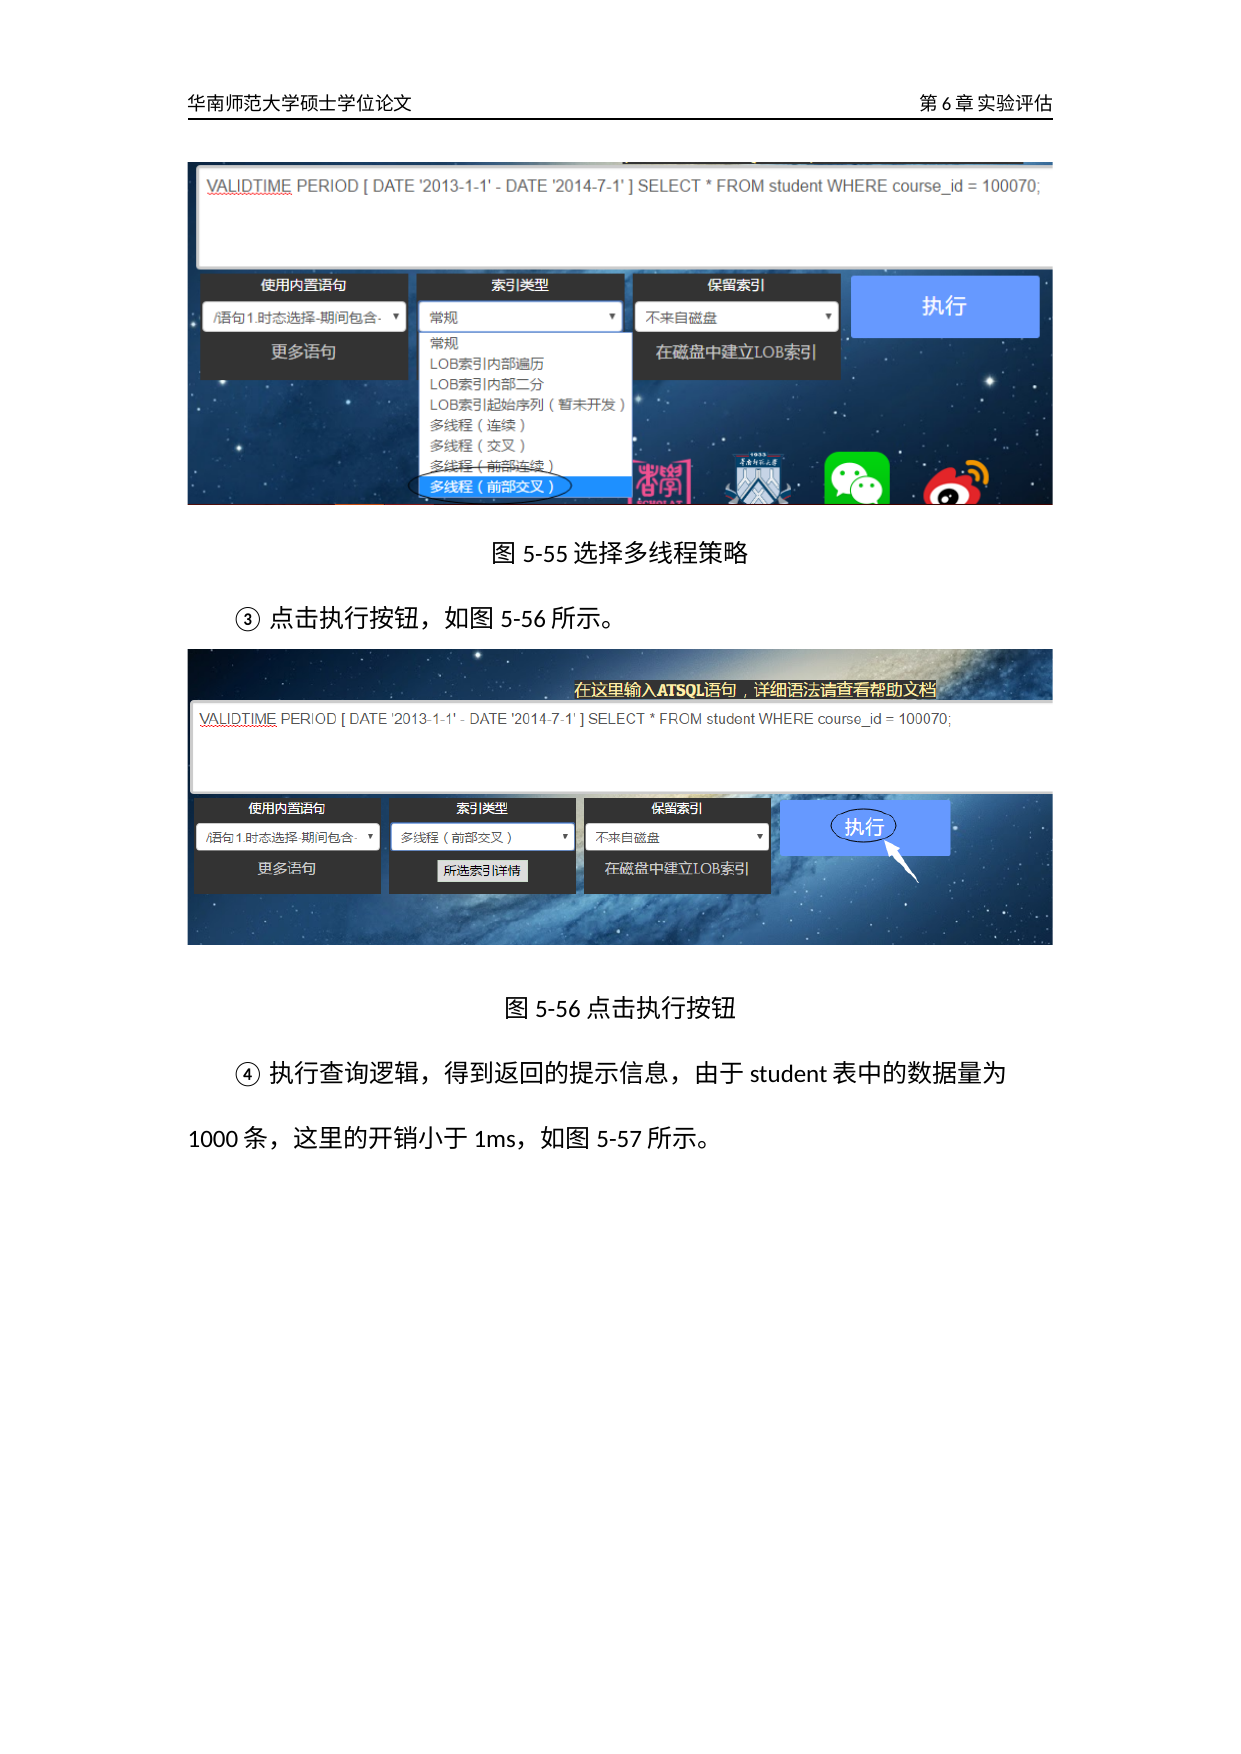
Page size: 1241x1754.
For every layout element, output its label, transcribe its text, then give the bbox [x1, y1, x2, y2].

picture [187, 649, 1053, 945]
picture [187, 162, 1053, 505]
